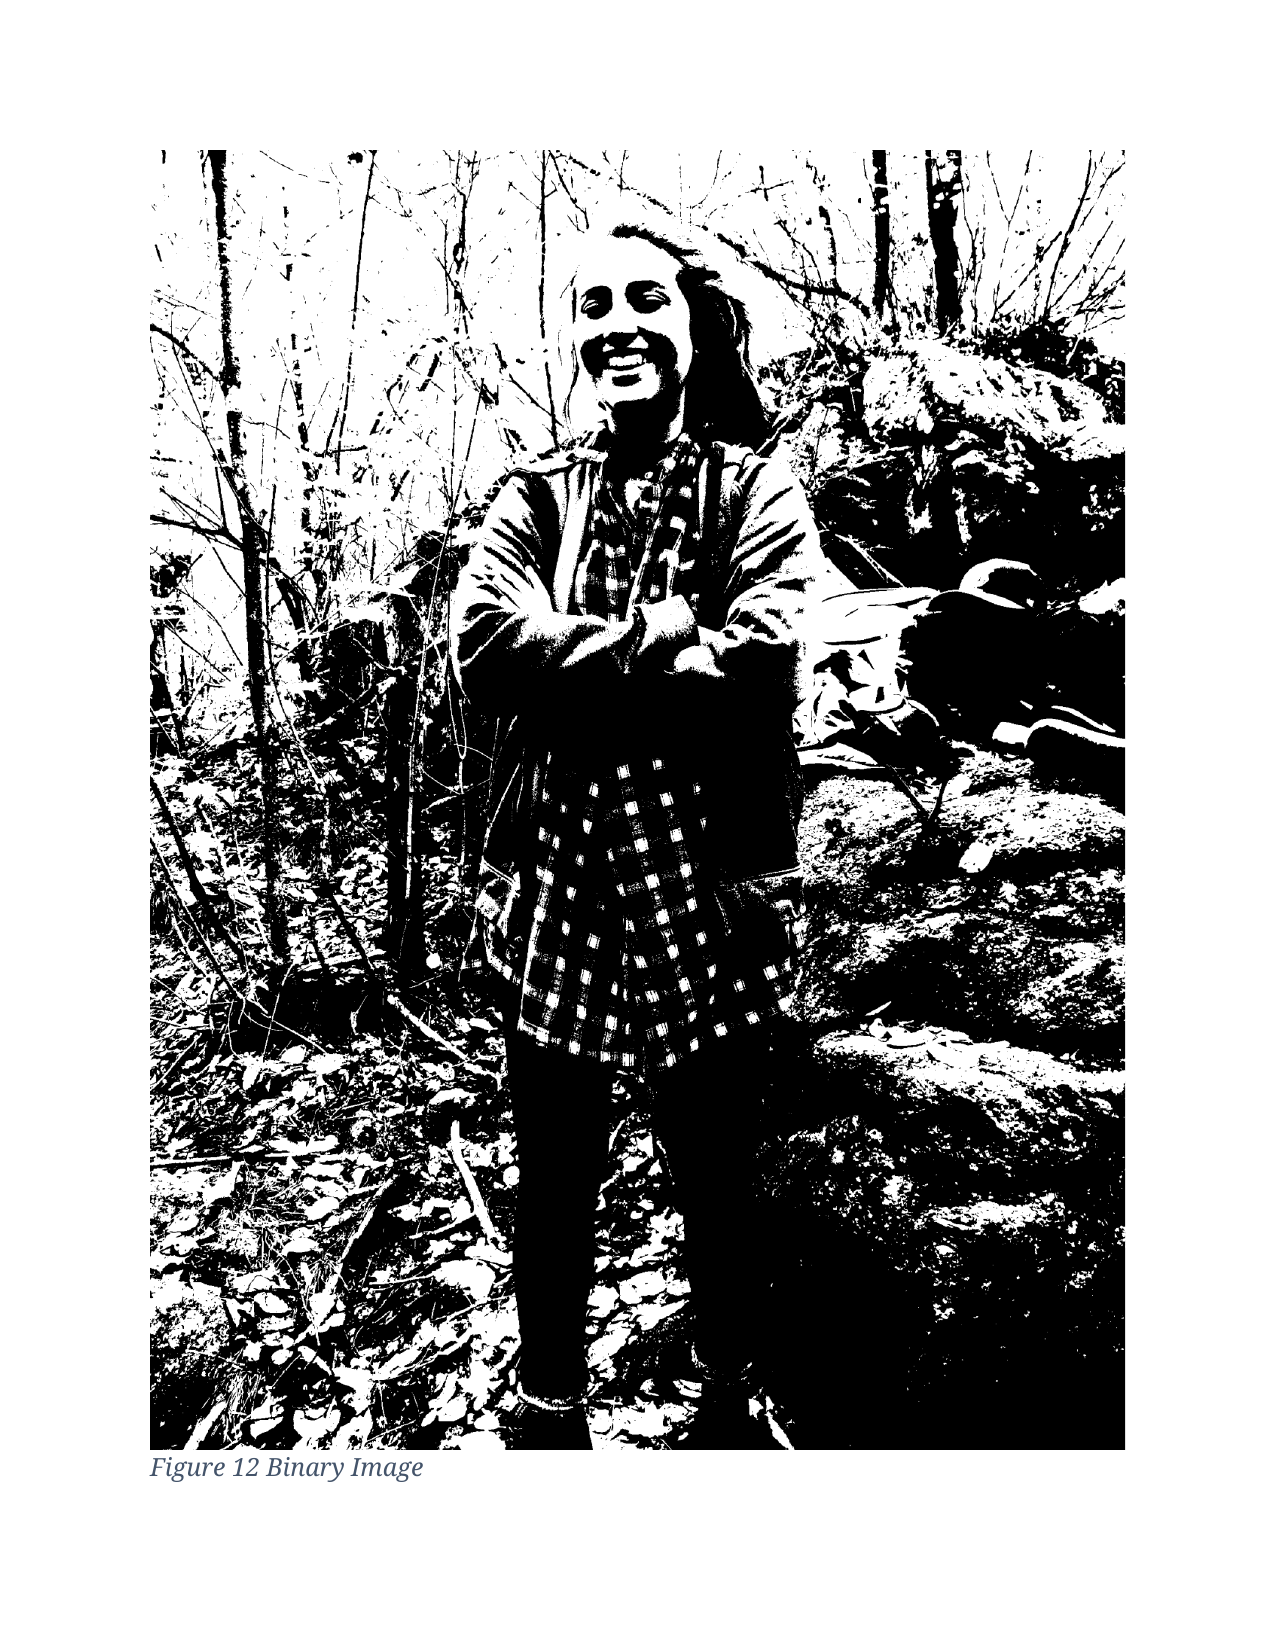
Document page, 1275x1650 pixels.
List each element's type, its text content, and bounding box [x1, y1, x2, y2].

picture [150, 150, 1125, 1450]
